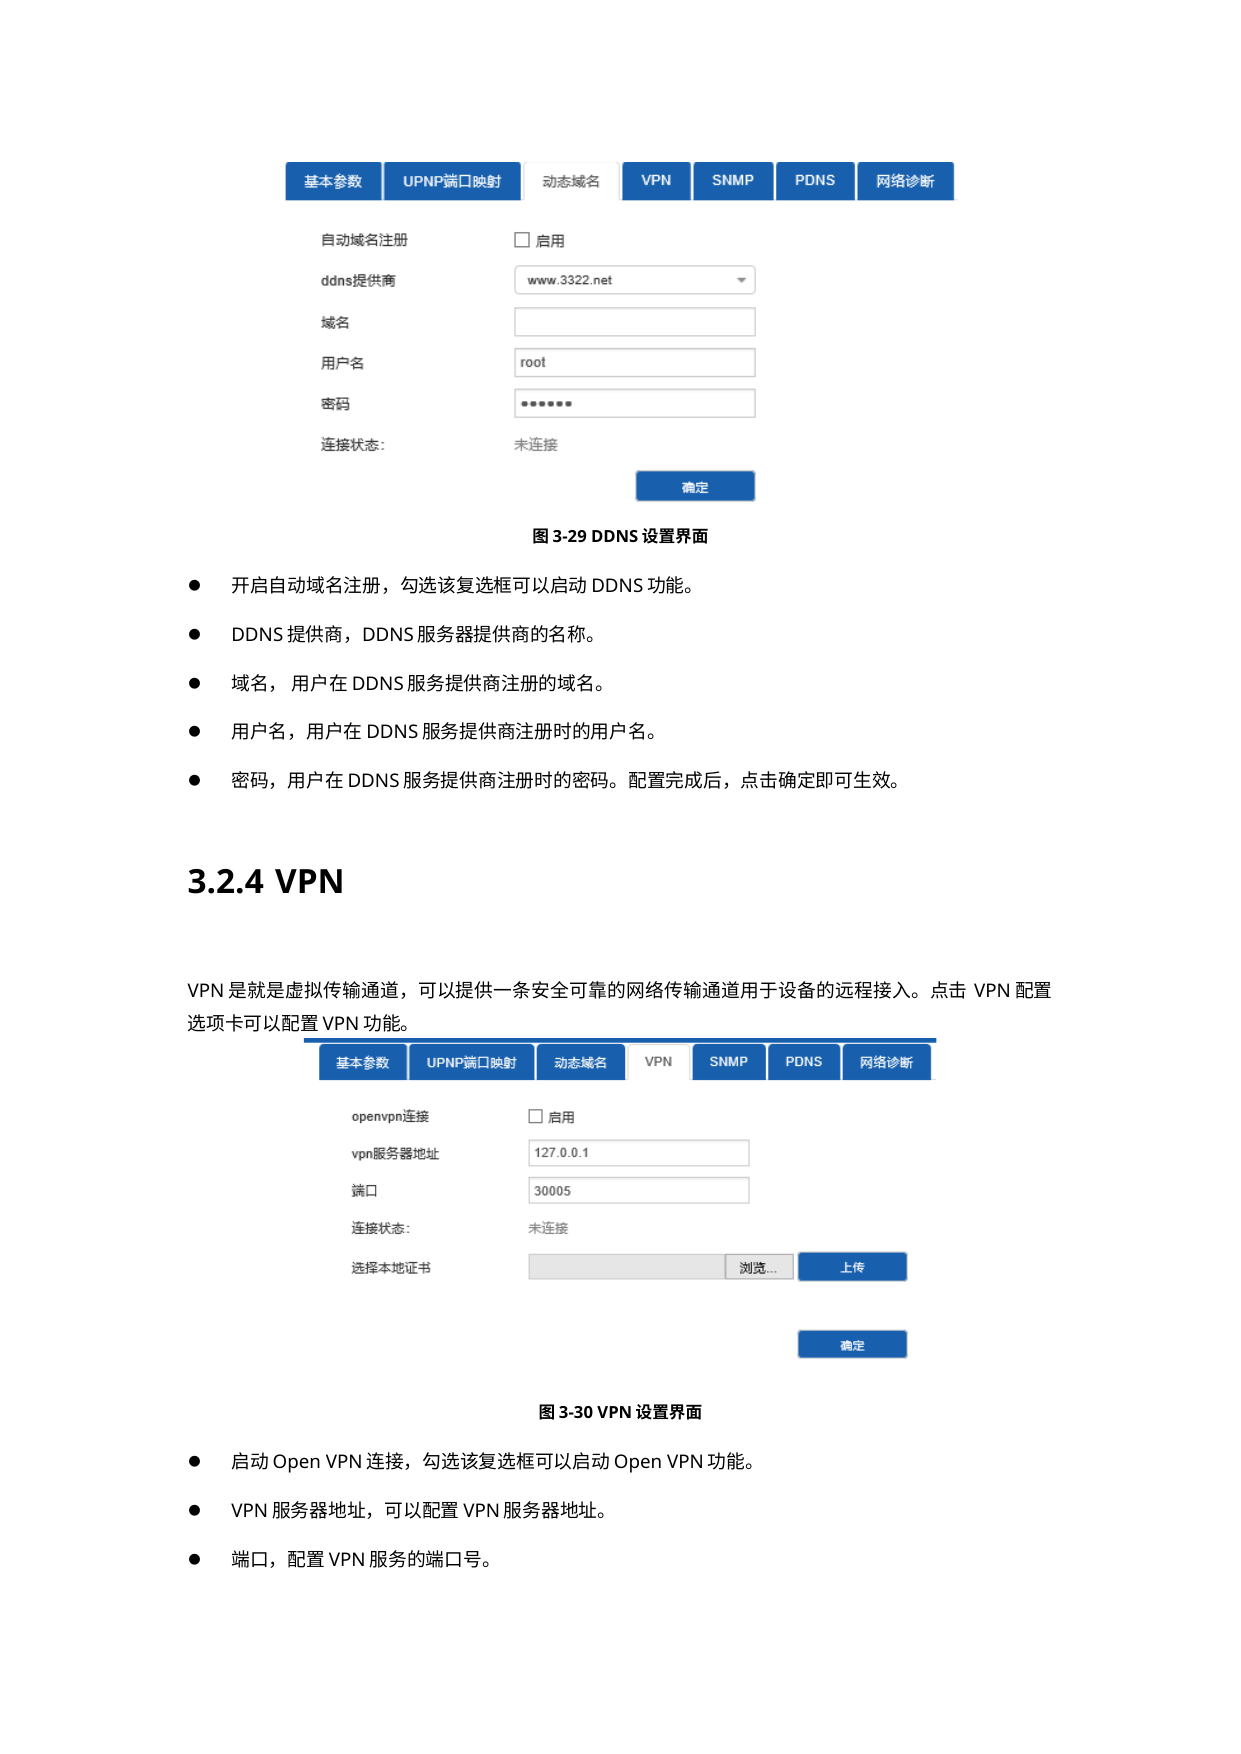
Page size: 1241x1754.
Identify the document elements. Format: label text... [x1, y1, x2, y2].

list 用户名，用户在DDNS服务提供商注册时的用户名。 [187, 714, 1053, 747]
picture [282, 162, 958, 516]
list 端口，配置VPN服务的端口号。 [187, 1542, 1053, 1574]
list 密码，用户在DDNS服务提供商注册时的密码。配置完成后，点击确定即可生效。 [187, 763, 1053, 796]
list 开启自动域名注册，勾选该复选框可以启动DDNS功能。 [187, 568, 1053, 601]
picture [303, 1038, 937, 1374]
list 启动Open VPN连接，勾选该复选框可以启动Open VPN功能。 [187, 1444, 1053, 1477]
text VPN是就是虚拟传输通道，可以提供一条安全可靠的网络传输通道用于设备的远程接入。点击VPN配置选项卡可以配置VPN功能。 [187, 973, 1053, 1038]
list VPN服务器地址，可以配置VPN服务器地址。 [187, 1493, 1053, 1526]
list 域名， 用户在DDNS服务提供商注册的域名。 [187, 666, 1053, 698]
subtitle VPN [187, 848, 1053, 913]
list DDNS提供商，DDNS服务器提供商的名称。 [187, 617, 1053, 649]
